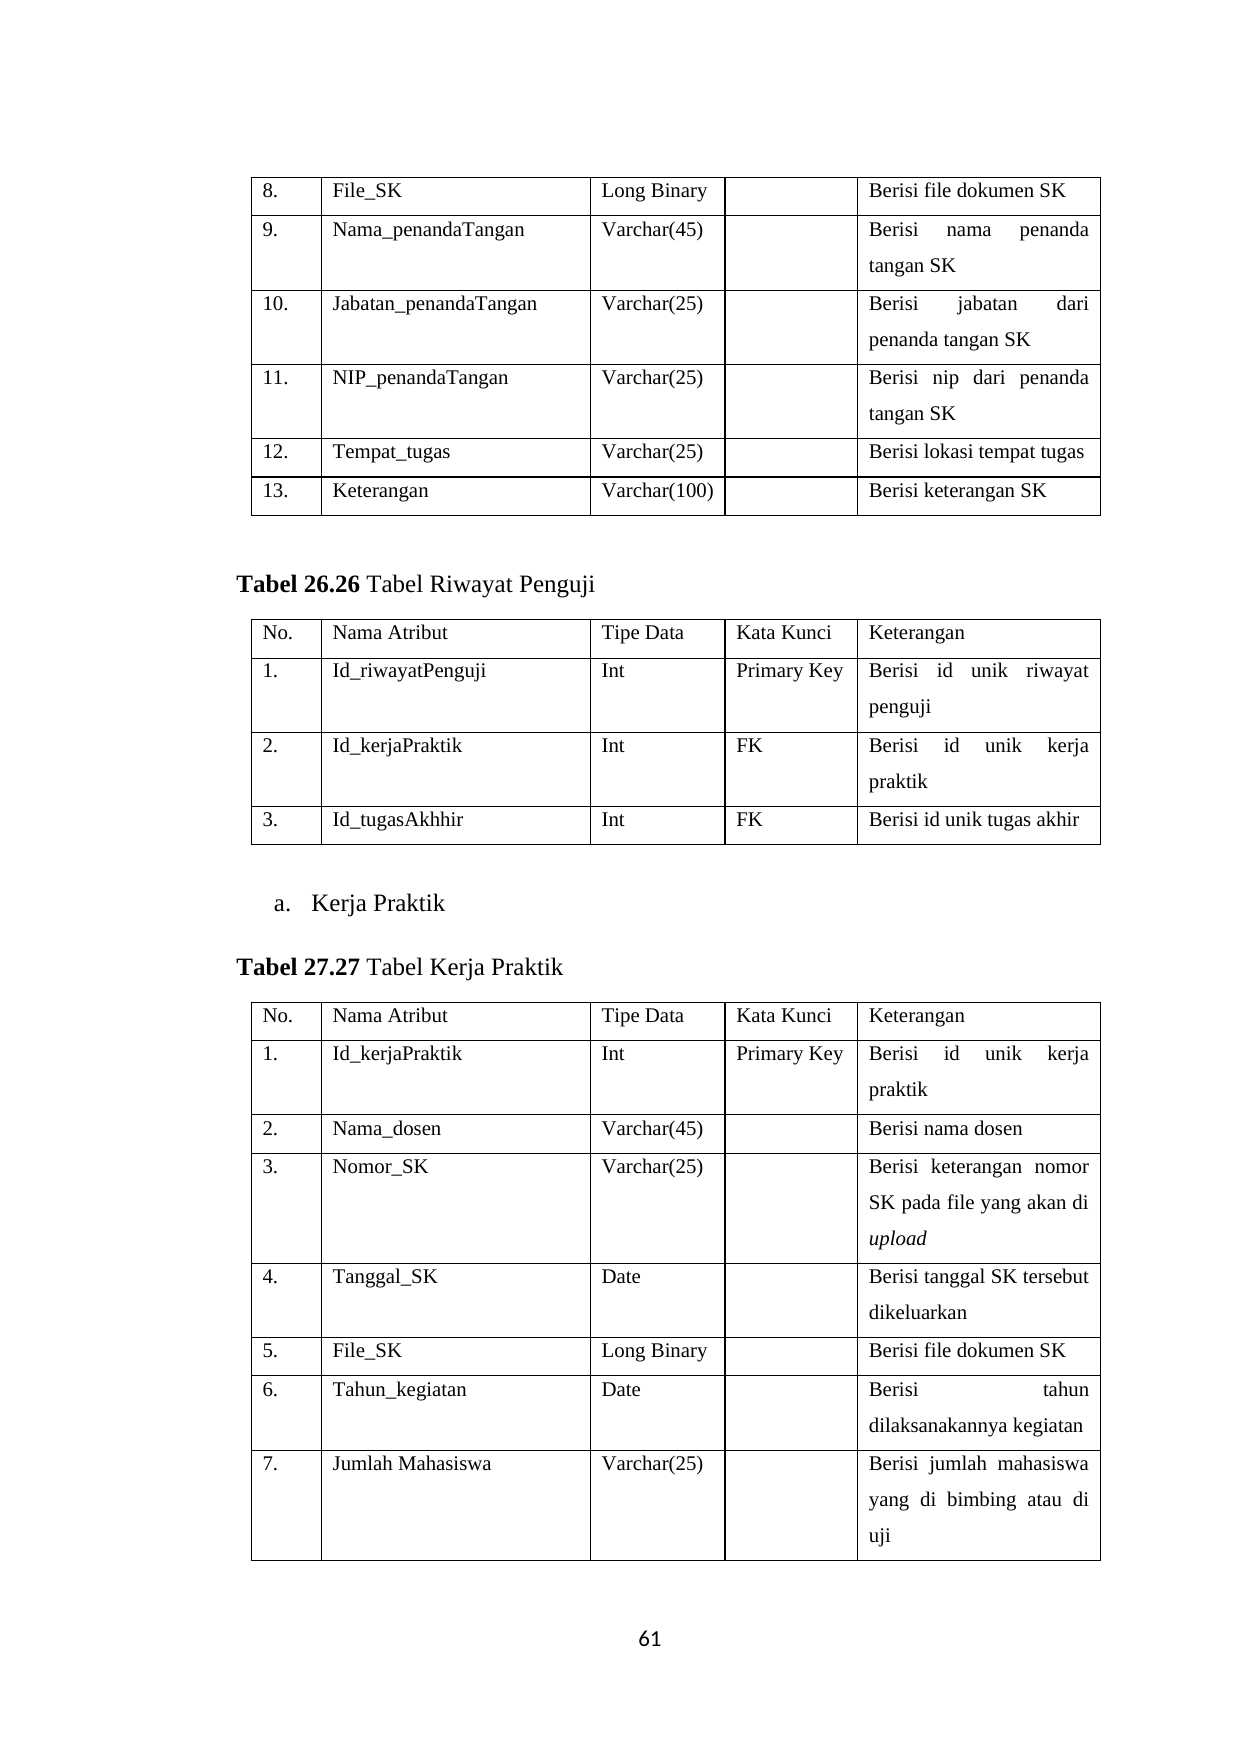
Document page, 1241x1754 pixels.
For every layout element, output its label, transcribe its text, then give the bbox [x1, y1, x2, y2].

table_cell Berisi file dokumen SK [858, 1338, 1100, 1375]
table_cell Nomor_SK [322, 1154, 590, 1263]
table_cell Varchar(45) [591, 216, 724, 290]
table_cell Berisi id unik tugas akhir [858, 807, 1100, 844]
table_cell Tahun_kegiatan [322, 1376, 590, 1450]
table_cell Tanggal_SK [322, 1264, 590, 1337]
list Kerja Praktik [274, 888, 1063, 917]
table_cell Primary Key [726, 1041, 857, 1114]
table_cell Varchar(25) [591, 291, 724, 364]
table_cell Int [591, 1041, 724, 1114]
table_header Kata Kunci [726, 1003, 857, 1040]
table_cell Int [591, 659, 724, 732]
table_cell 7. [252, 1451, 321, 1560]
table_cell 12. [252, 439, 321, 476]
table_cell [726, 1115, 857, 1153]
table_header Tipe Data [591, 620, 724, 657]
table_cell [726, 178, 857, 215]
table_cell Date [591, 1264, 724, 1337]
table_cell 2. [252, 1115, 321, 1153]
table_cell Berisi id unik riwayat penguji [858, 659, 1100, 732]
table_cell 9. [252, 216, 321, 290]
table_cell 11. [252, 365, 321, 438]
table_cell Berisi nip dari penanda tangan SK [858, 365, 1100, 438]
table_header Keterangan [858, 1003, 1100, 1040]
table_cell Berisi tanggal SK tersebut dikeluarkan [858, 1264, 1100, 1337]
table_cell [726, 478, 857, 515]
table_cell Keterangan [322, 478, 590, 515]
table_cell Id_riwayatPenguji [322, 659, 590, 732]
table_cell Berisi keterangan SK [858, 478, 1100, 515]
table_cell 2. [252, 733, 321, 806]
table_cell Varchar(45) [591, 1115, 724, 1153]
table_cell Long Binary [591, 178, 724, 215]
table_cell Tempat_tugas [322, 439, 590, 476]
table_cell 8. [252, 178, 321, 215]
table_cell Berisi tahun dilaksanakannya kegiatan [858, 1376, 1100, 1450]
table_cell Berisi id unik kerja praktik [858, 733, 1100, 806]
table_header Keterangan [858, 620, 1100, 657]
table_cell [726, 1154, 857, 1263]
table_cell Id_tugasAkhhir [322, 807, 590, 844]
table_cell 1. [252, 1041, 321, 1114]
table_cell 3. [252, 1154, 321, 1263]
table_cell Int [591, 807, 724, 844]
table_header Kata Kunci [726, 620, 857, 657]
table_cell Berisi nama dosen [858, 1115, 1100, 1153]
table_header Tipe Data [591, 1003, 724, 1040]
table_cell [726, 1376, 857, 1450]
table_cell Berisi jabatan dari penanda tangan SK [858, 291, 1100, 364]
table_cell [726, 365, 857, 438]
table_cell Primary Key [726, 659, 857, 732]
table_cell [726, 1264, 857, 1337]
table_cell FK [726, 807, 857, 844]
table_cell Berisi file dokumen SK [858, 178, 1100, 215]
table_cell 6. [252, 1376, 321, 1450]
table_cell Long Binary [591, 1338, 724, 1375]
table_cell Berisi id unik kerja praktik [858, 1041, 1100, 1114]
table_cell [726, 1451, 857, 1560]
table_cell Berisi keterangan nomor SK pada file yang akan di upload [858, 1154, 1100, 1263]
table_cell Berisi nama penanda tangan SK [858, 216, 1100, 290]
table_cell Berisi jumlah mahasiswa yang di bimbing atau di uji [858, 1451, 1100, 1560]
table_cell File_SK [322, 1338, 590, 1375]
table_header No. [252, 620, 321, 657]
table_cell File_SK [322, 178, 590, 215]
table_header Nama Atribut [322, 620, 590, 657]
table_cell [726, 439, 857, 476]
table_cell Jumlah Mahasiswa [322, 1451, 590, 1560]
table_cell [726, 1338, 857, 1375]
table_cell Varchar(25) [591, 1451, 724, 1560]
table_cell 13. [252, 478, 321, 515]
table_header Nama Atribut [322, 1003, 590, 1040]
table_cell Varchar(25) [591, 365, 724, 438]
table_cell 10. [252, 291, 321, 364]
table_cell Varchar(25) [591, 439, 724, 476]
table_cell Int [591, 733, 724, 806]
table_cell Nama_penandaTangan [322, 216, 590, 290]
table_cell Id_kerjaPraktik [322, 733, 590, 806]
table_cell 4. [252, 1264, 321, 1337]
table_cell Jabatan_penandaTangan [322, 291, 590, 364]
table_cell Varchar(25) [591, 1154, 724, 1263]
table_cell [726, 216, 857, 290]
table_cell Date [591, 1376, 724, 1450]
table_header No. [252, 1003, 321, 1040]
table_cell 3. [252, 807, 321, 844]
table_cell 1. [252, 659, 321, 732]
table_cell Nama_dosen [322, 1115, 590, 1153]
table_cell 5. [252, 1338, 321, 1375]
table_cell [726, 291, 857, 364]
table_cell NIP_penandaTangan [322, 365, 590, 438]
table_cell Varchar(100) [591, 478, 724, 515]
table_cell FK [726, 733, 857, 806]
table_cell Berisi lokasi tempat tugas [858, 439, 1100, 476]
table_cell Id_kerjaPraktik [322, 1041, 590, 1114]
